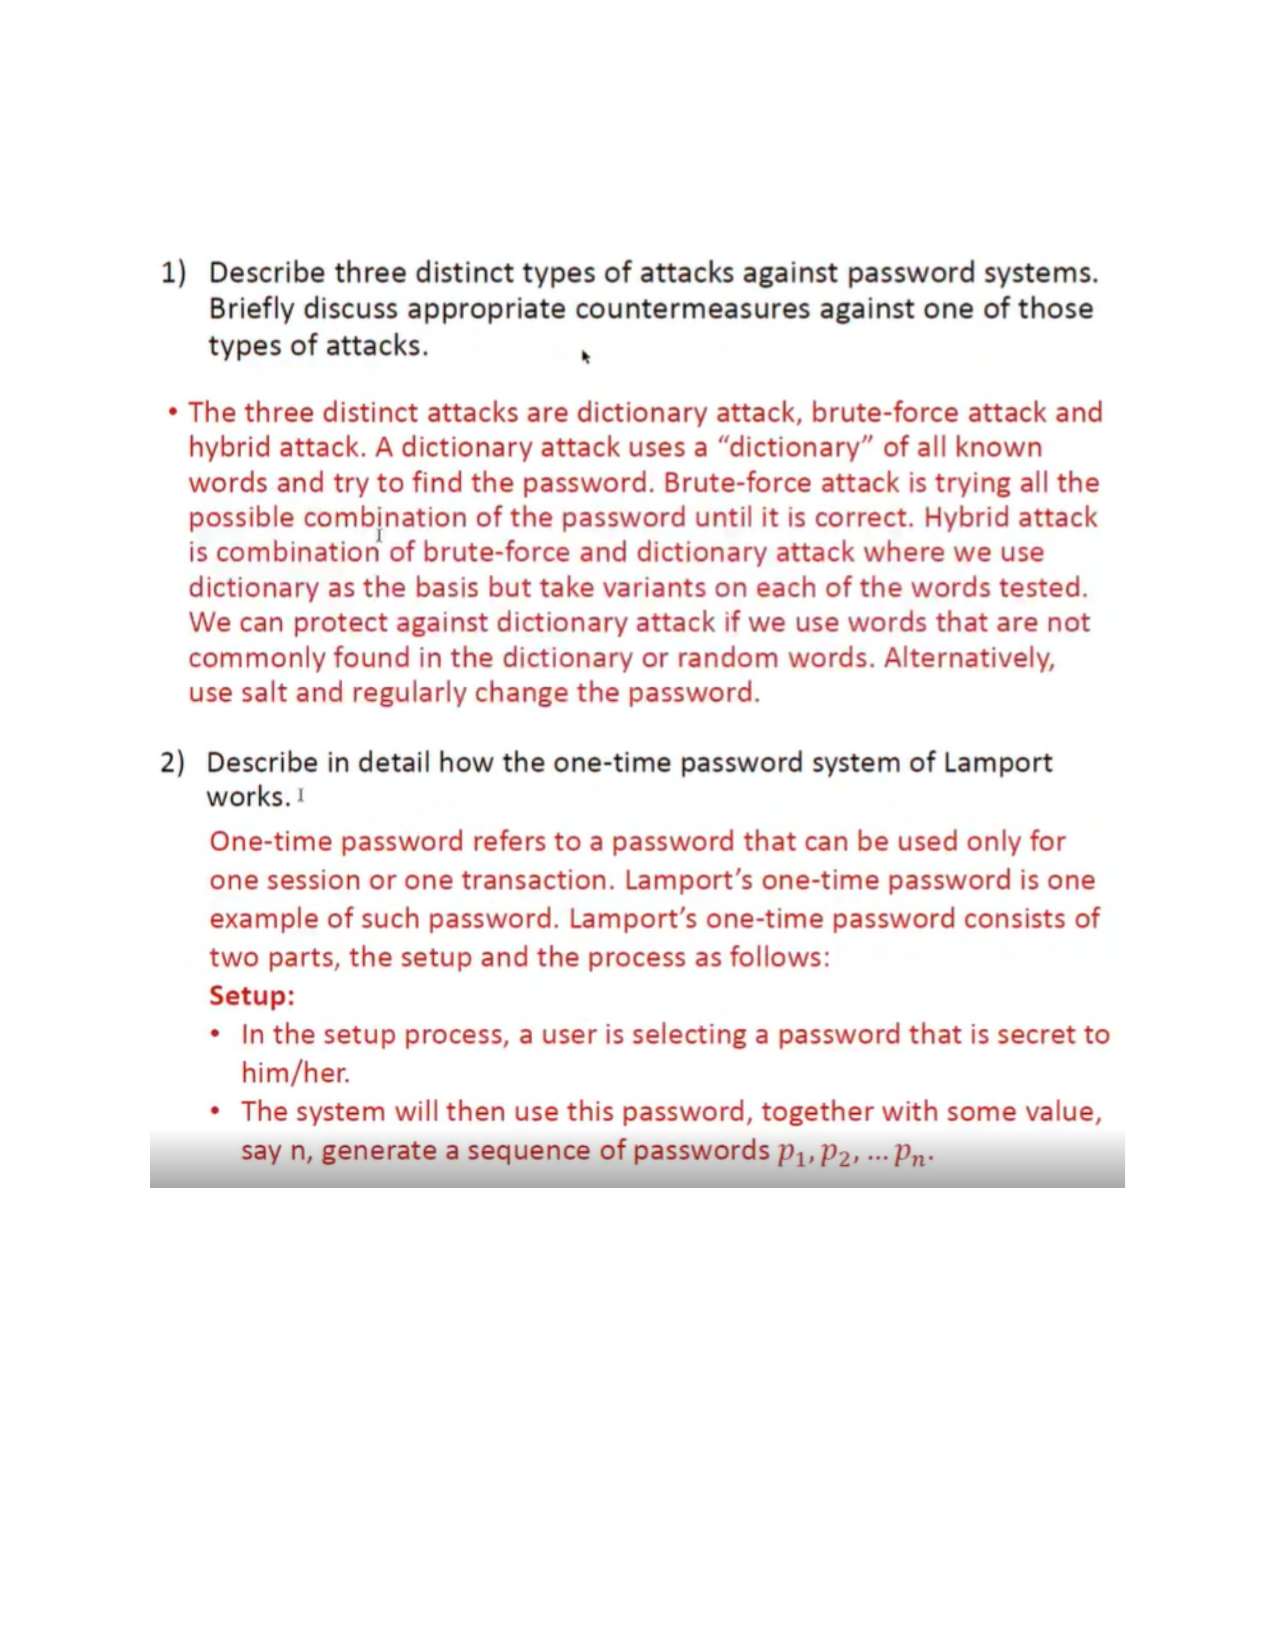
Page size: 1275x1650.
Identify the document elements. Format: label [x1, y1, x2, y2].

picture [150, 385, 1125, 732]
picture [150, 733, 1125, 1188]
picture [150, 243, 1125, 383]
